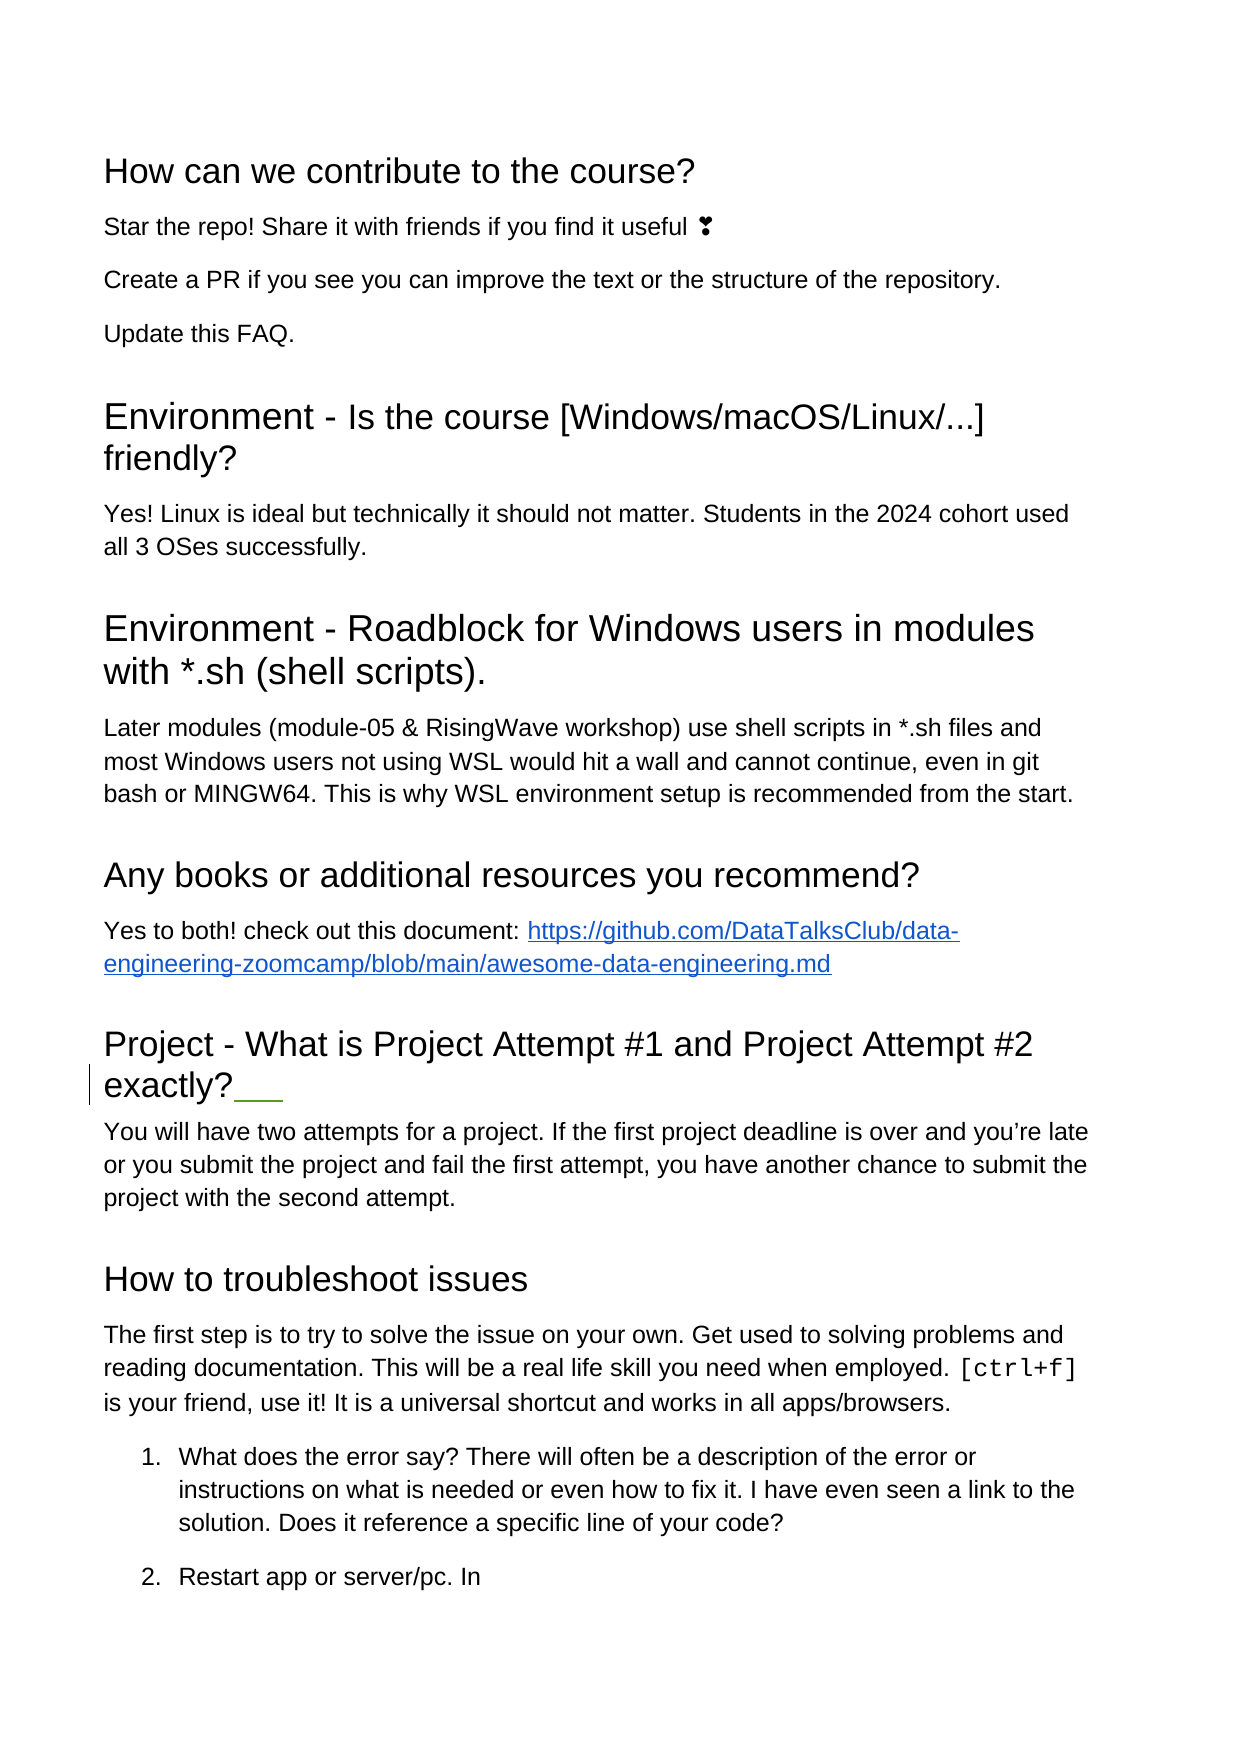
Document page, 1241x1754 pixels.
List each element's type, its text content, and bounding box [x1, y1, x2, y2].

subtitle Environment - Roadblock for Windows users in modules with *.sh (shell scripts). [103, 606, 1097, 693]
text Yes to both! check out this document: https://github.com/DataTalksClub/data-engineering-zoomcamp/blob/main/awesome-data-engineering.md [103, 916, 1097, 977]
text Create a PR if you see you can improve the text or the structure of the repository. [103, 265, 1097, 294]
text The first step is to try to solve the issue on your own. Get used to solving problems and reading documentation. This will be a real life skill you need when employed. [ctrl+f] is your friend, use it! It is a universal shortcut and works in all apps/browsers. [103, 1320, 1097, 1417]
text Yes! Linux is ideal but technically it should not matter. Students in the 2024 cohort used all 3 OSes successfully. [103, 499, 1097, 560]
subtitle How to troubleshoot issues [103, 1258, 1097, 1299]
list What does the error say? There will often be a description of the error or instructions on what is needed or even how to fix it. I have even seen a link to the solution. Does it reference a specific line of your code? [141, 1442, 1097, 1537]
list Restart app or server/pc. In [141, 1562, 1097, 1590]
subtitle Environment - Is the course [Windows/macOS/Linux/...] friendly? [103, 394, 1097, 478]
subtitle Any books or additional resources you recommend? [103, 854, 1097, 895]
text Update this FAQ. [103, 319, 1097, 348]
subtitle Project - What is Project Attempt #1 and Project Attempt #2 exactly? [103, 1023, 1097, 1105]
text Later modules (module-05 & RisingWave workshop) use shell scripts in *.sh files and most Windows users not using WSL would hit a wall and cannot continue, even in git bash or MINGW64. This is why WSL environment setup is recommended from the start. [103, 713, 1097, 808]
text Star the repo! Share it with friends if you find it useful ❣️ [103, 212, 1097, 240]
text You will have two attempts for a project. If the first project deadline is over and you’re late or you submit the project and fail the first attempt, you have another chance to submit the project with the second attempt. [103, 1117, 1097, 1212]
subtitle How can we contribute to the course? [103, 150, 1097, 191]
